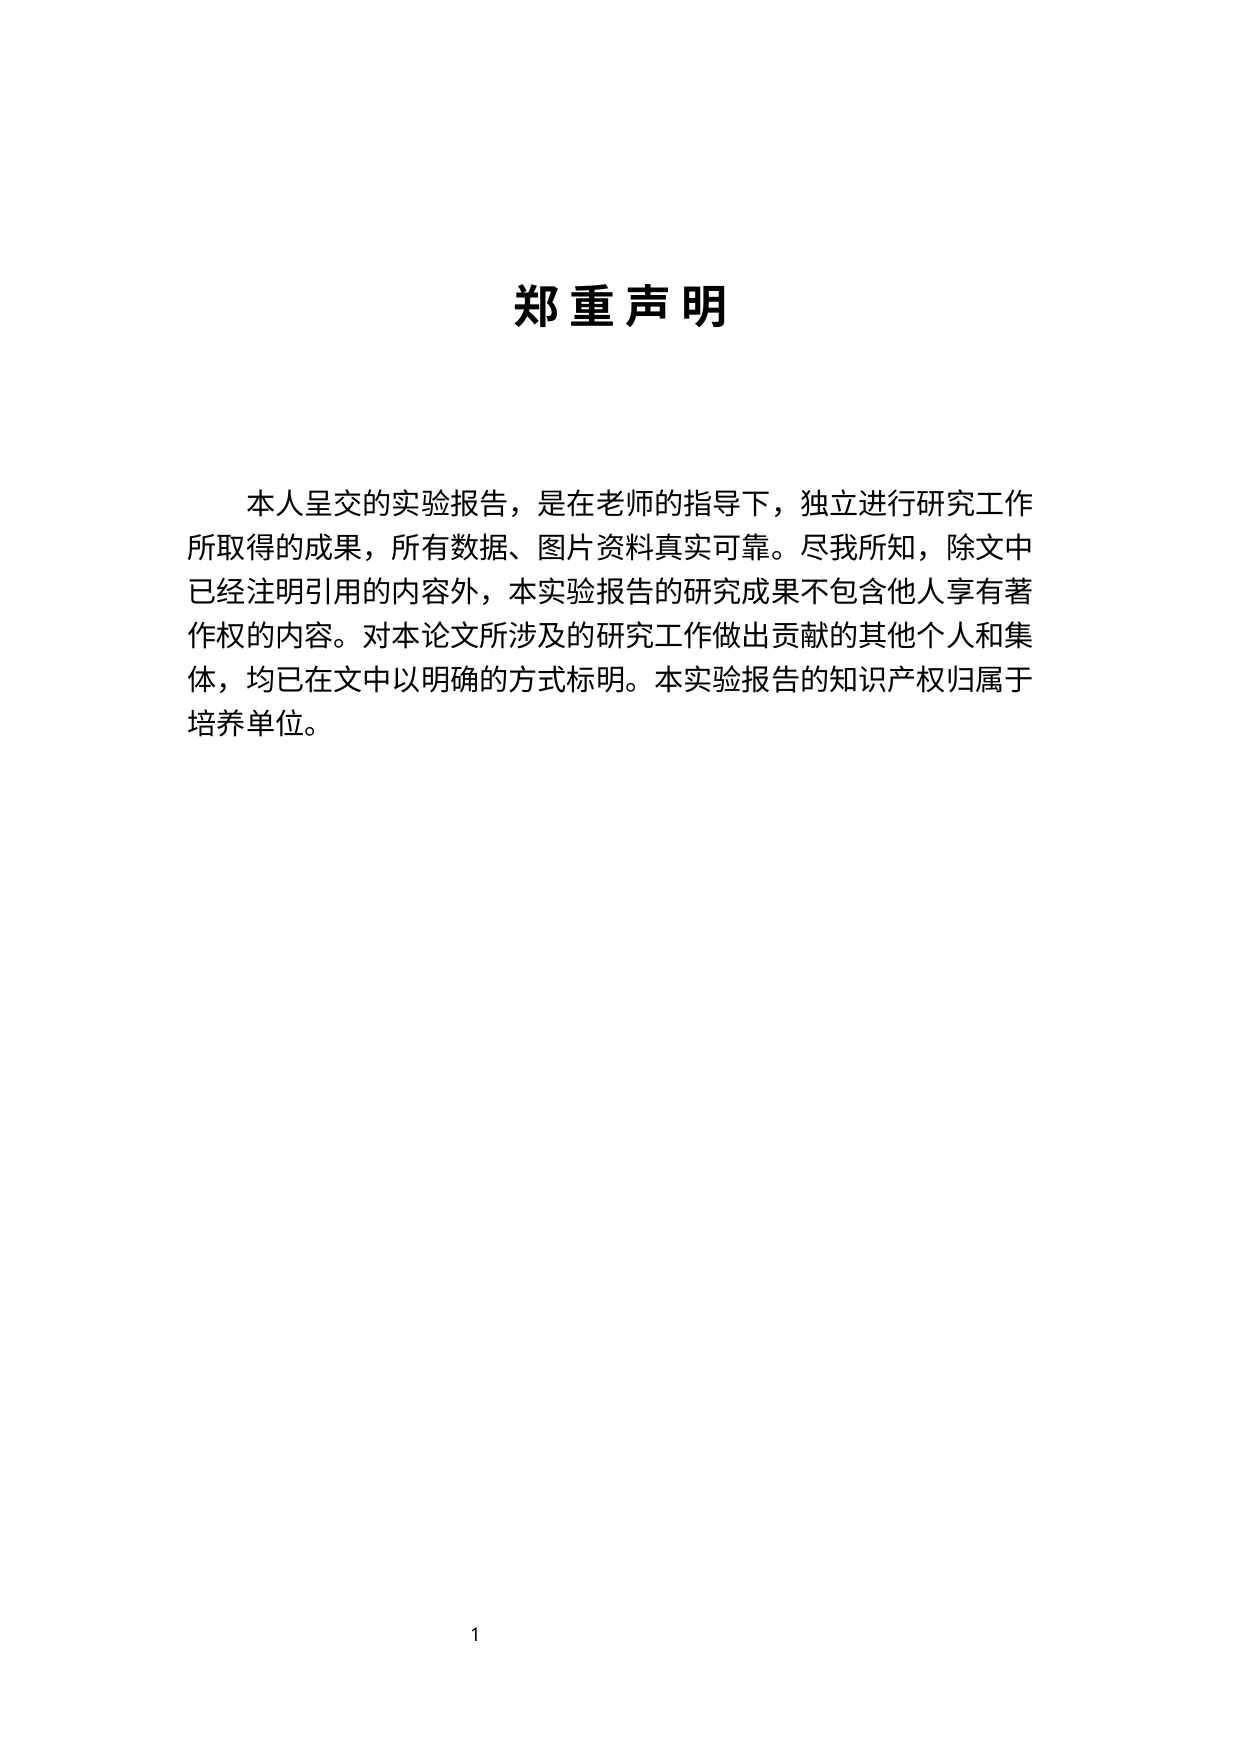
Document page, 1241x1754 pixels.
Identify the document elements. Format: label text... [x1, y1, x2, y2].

text 郑 重 声 明 [187, 259, 1053, 348]
text 本人呈交的实验报告，是在老师的指导下，独立进行研究工作所取得的成果，所有数据、图片资料真实可靠。尽我所知，除文中已经注明引用的内容外，本实验报告的研究成果不包含他人享有著作权的内容。对本论文所涉及的研究工作做出贡献的其他个人和集体，均已在文中以明确的方式标明。本实验报告的知识产权归属于培养单位。 [187, 480, 1053, 744]
